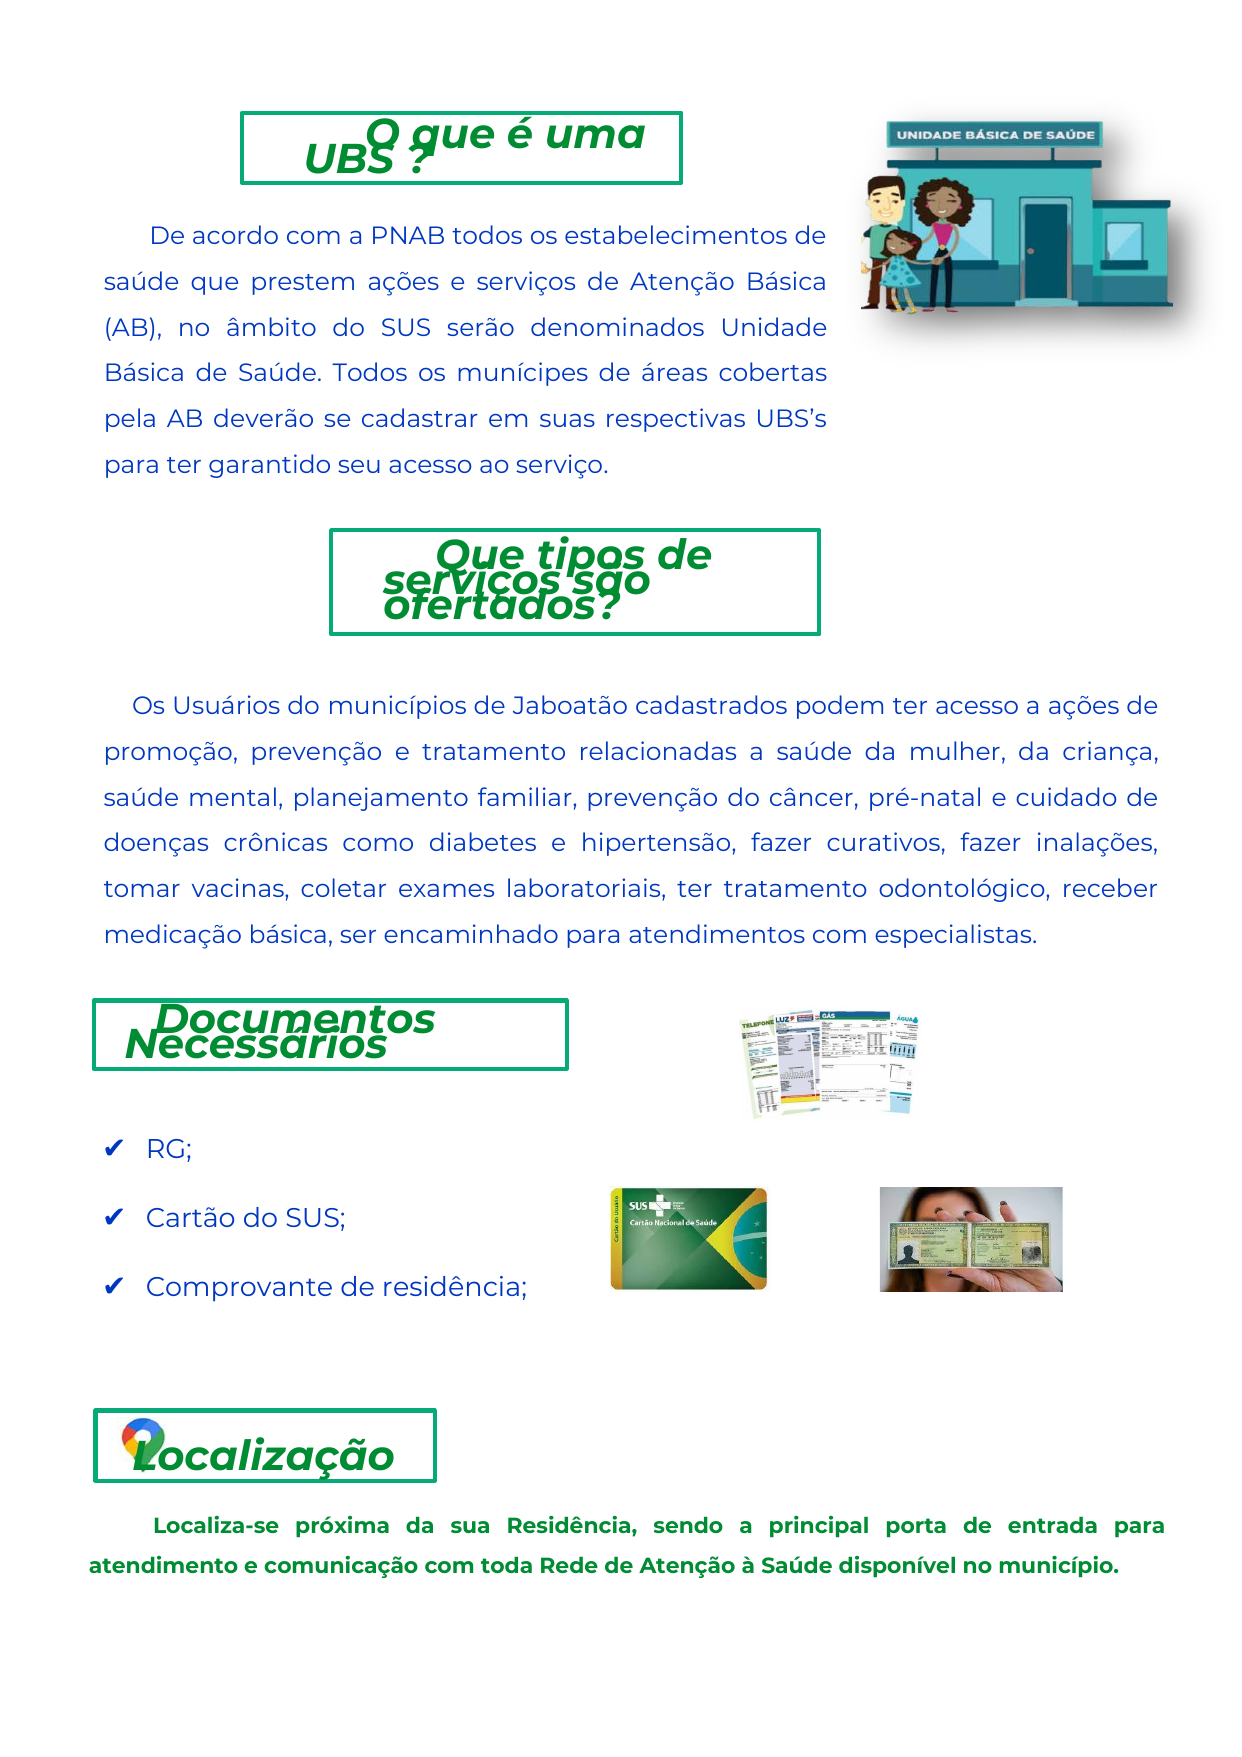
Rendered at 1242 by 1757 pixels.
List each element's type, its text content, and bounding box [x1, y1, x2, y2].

picture [879, 1187, 1063, 1292]
list Cartão do SUS; [102, 1184, 1242, 1244]
list RG; [102, 1115, 1242, 1175]
list Comprovante de residência; [102, 1253, 1242, 1313]
picture [117, 1417, 167, 1474]
picture [829, 66, 1238, 386]
picture [739, 1003, 922, 1122]
text Localiza-se próxima da sua Residência, sendo a principal porta de entrada para atendimento e comunicação com toda Rede de Atenção à Saúde disponível no município. [89, 1512, 1167, 1579]
text De acordo com a PNAB todos os estabelecimentos de saúde que prestem ações e serviços de Atenção Básica (AB), no âmbito do SUS serão denominados Unidade Básica de Saúde. Todos os munícipes de áreas cobertas pela AB deverão se cadastrar em suas respectivas UBS’s para ter garantido seu acesso ao serviço. [103, 220, 828, 479]
picture [609, 1186, 771, 1292]
text Os Usuários do municípios de Jaboatão cadastrados podem ter acesso a ações de promoção, prevenção e tratamento relacionadas a saúde da mulher, da criança, saúde mental, planejamento familiar, prevenção do câncer, pré-natal e cuidado de doenças crônicas como diabetes e hipertensão, fazer curativos, fazer inalações, tomar vacinas, coletar exames laboratoriais, ter tratamento odontológico, receber medicação básica, ser encaminhado para atendimentos com especialistas. [103, 690, 1159, 949]
